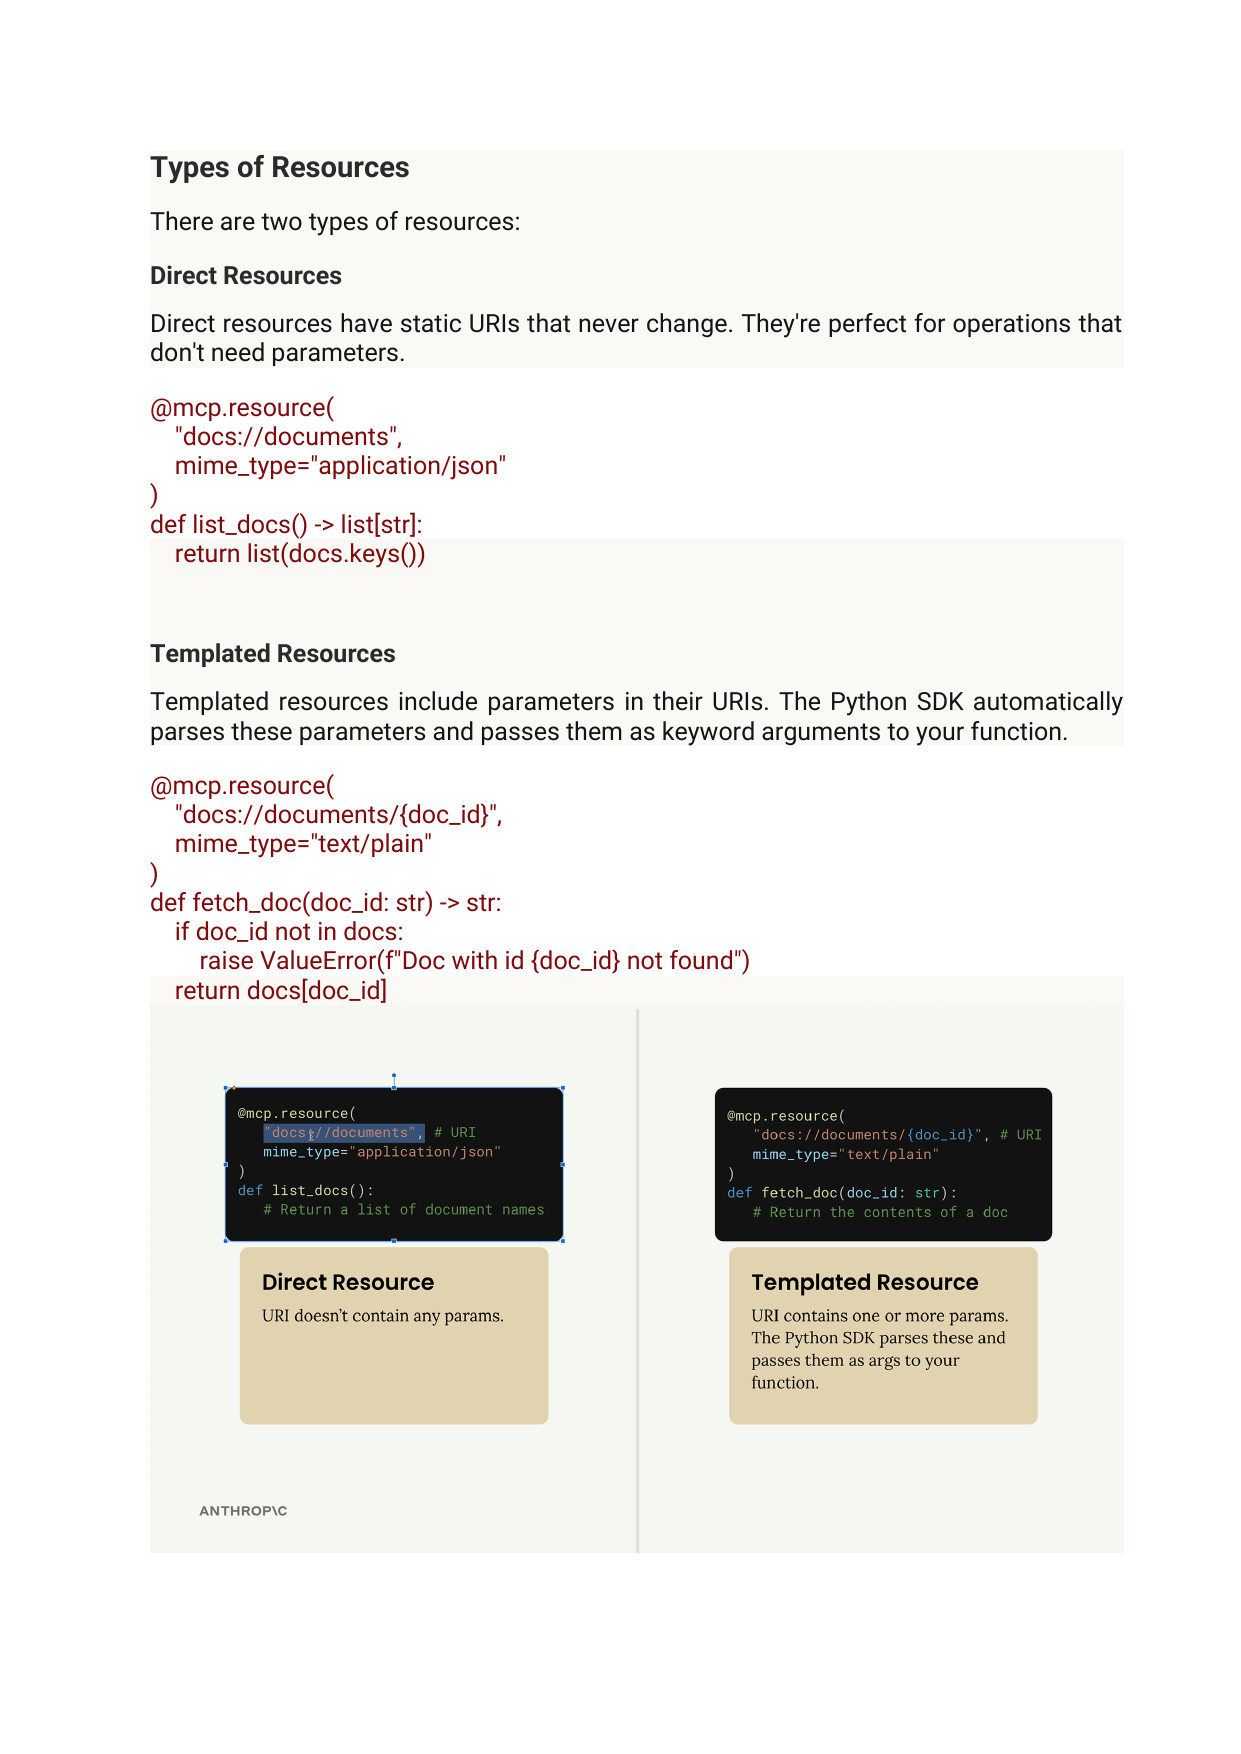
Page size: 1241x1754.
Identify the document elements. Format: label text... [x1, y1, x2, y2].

text ) [150, 859, 1124, 888]
text return docs[doc_id] [150, 976, 1124, 1005]
text Direct resources have static URIs that never change. They're perfect for operations that don't need parameters. [150, 309, 1124, 368]
text @mcp.resource( [150, 771, 1124, 800]
text "docs://documents", [150, 422, 1124, 451]
text def fetch_doc(doc_id: str) -> str: [150, 888, 1124, 917]
text There are two types of resources: [150, 207, 1124, 236]
text raise ValueError(f"Doc with id {doc_id} not found") [150, 947, 1124, 976]
text def list_docs() -> list[str]: [150, 510, 1124, 539]
subtitle Types of Resources [150, 150, 1124, 184]
text mime_type="text/plain" [150, 829, 1124, 859]
text if doc_id not in docs: [150, 917, 1124, 947]
text "docs://documents/{doc_id}", [150, 800, 1124, 829]
picture [150, 1005, 1124, 1553]
text return list(docs.keys()) [150, 539, 1124, 568]
text Templated resources include parameters in their URIs. The Python SDK automatically parses these parameters and passes them as keyword arguments to your function. [150, 687, 1124, 746]
subtitle Direct Resources [150, 261, 1124, 291]
subtitle Templated Resources [150, 639, 1124, 669]
text mime_type="application/json" [150, 451, 1124, 481]
text ) [150, 481, 1124, 510]
text @mcp.resource( [150, 393, 1124, 422]
